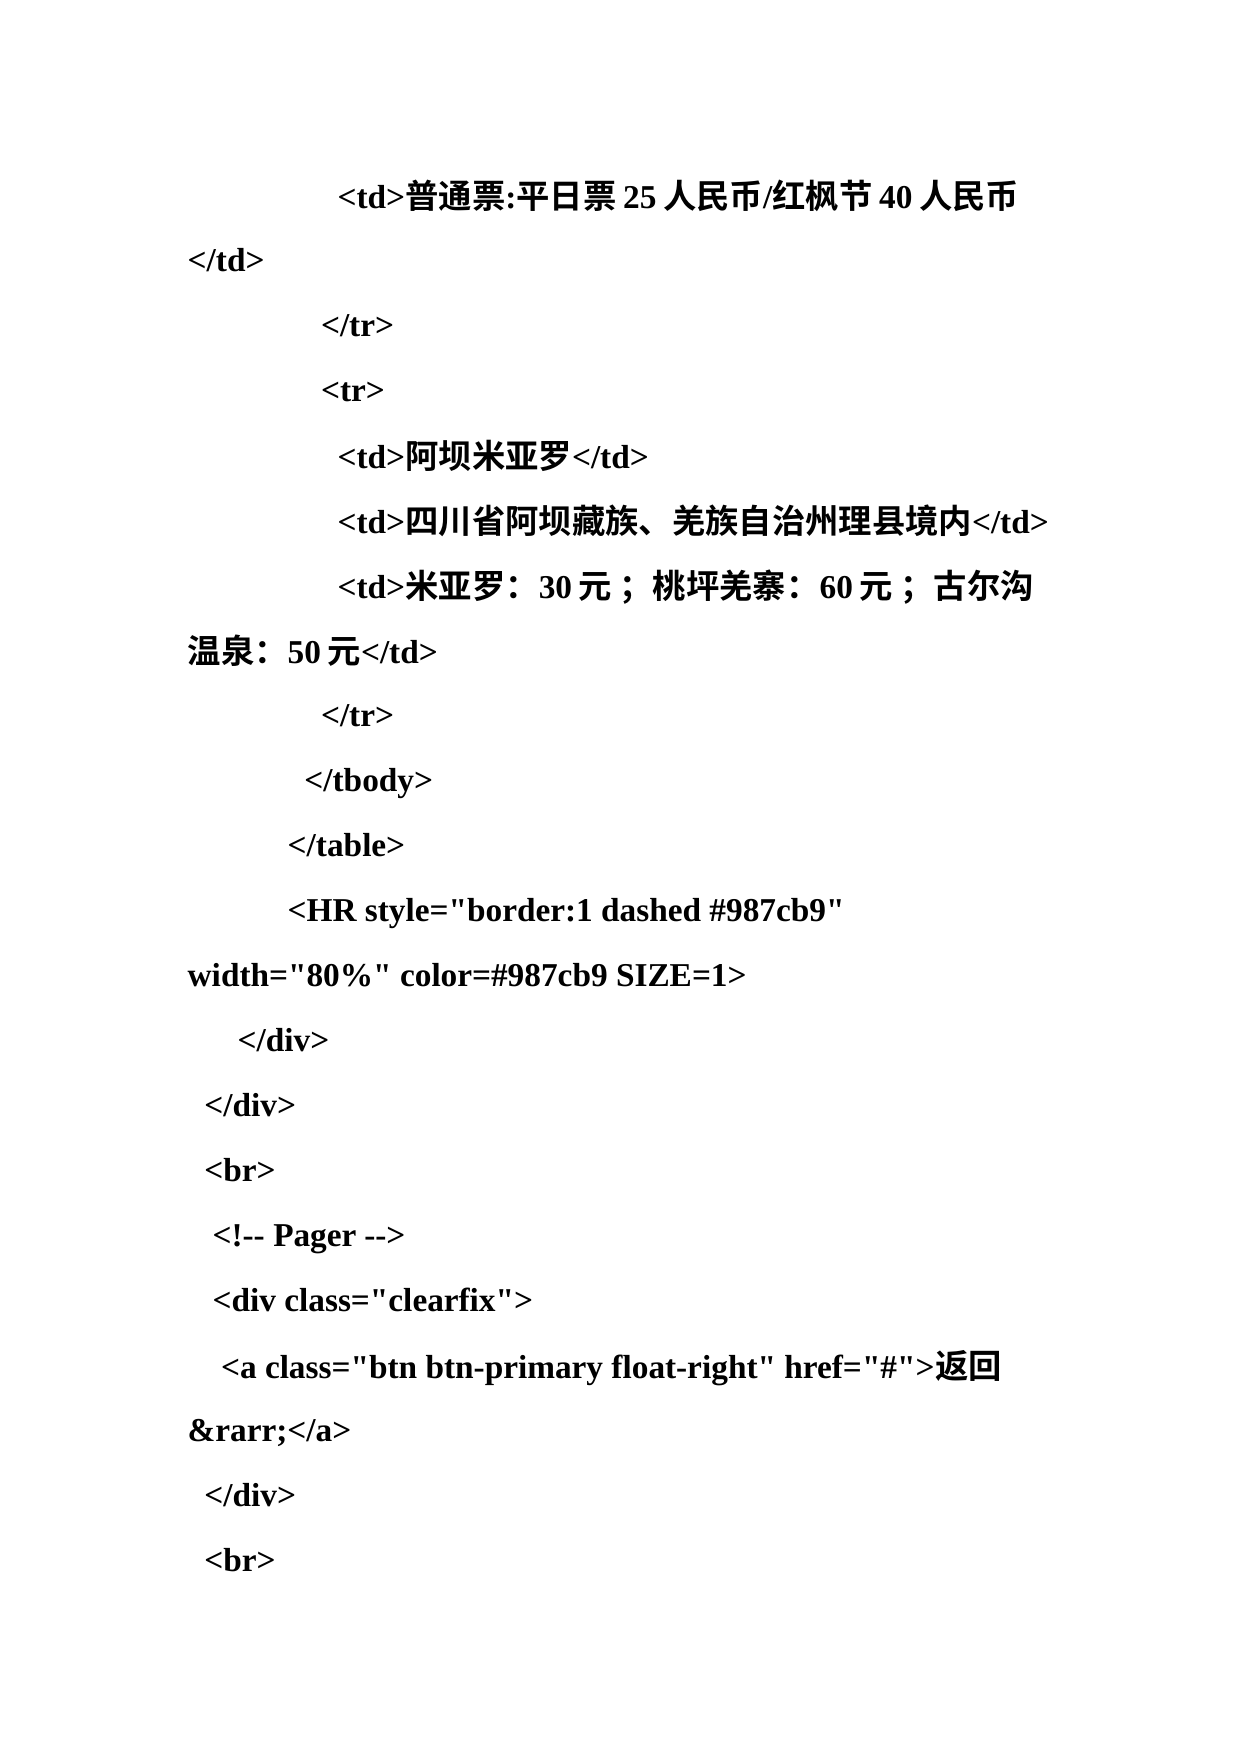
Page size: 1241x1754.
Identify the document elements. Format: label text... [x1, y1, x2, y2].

text </div> [187, 1072, 1053, 1137]
text <br> [187, 1137, 1053, 1202]
text <!-- Pager --> [187, 1202, 1053, 1267]
text </table> [187, 812, 1053, 877]
text <div class="clearfix"> [187, 1267, 1053, 1332]
text <td>米亚罗：30元 ；桃坪羌寨：60元 ；古尔沟温泉：50元</td> [187, 552, 1053, 682]
text <HR style="border:1 dashed #987cb9" width="80%" color=#987cb9 SIZE=1> [187, 877, 1053, 1007]
text </div> [187, 1007, 1053, 1072]
text </tr> [187, 682, 1053, 747]
text <td>普通票:平日票25人民币/红枫节40人民币</td> [187, 162, 1053, 292]
text </div> [187, 1462, 1053, 1527]
text <a class="btn btn-primary float-right" href="#">返回 &rarr;</a> [187, 1332, 1053, 1462]
text </tr> [187, 292, 1053, 357]
text <tr> [187, 357, 1053, 422]
text <td>阿坝米亚罗</td> [187, 422, 1053, 487]
text <td>四川省阿坝藏族、羌族自治州理县境内</td> [187, 487, 1053, 552]
text <br> [187, 1527, 1053, 1592]
text </tbody> [187, 747, 1053, 812]
